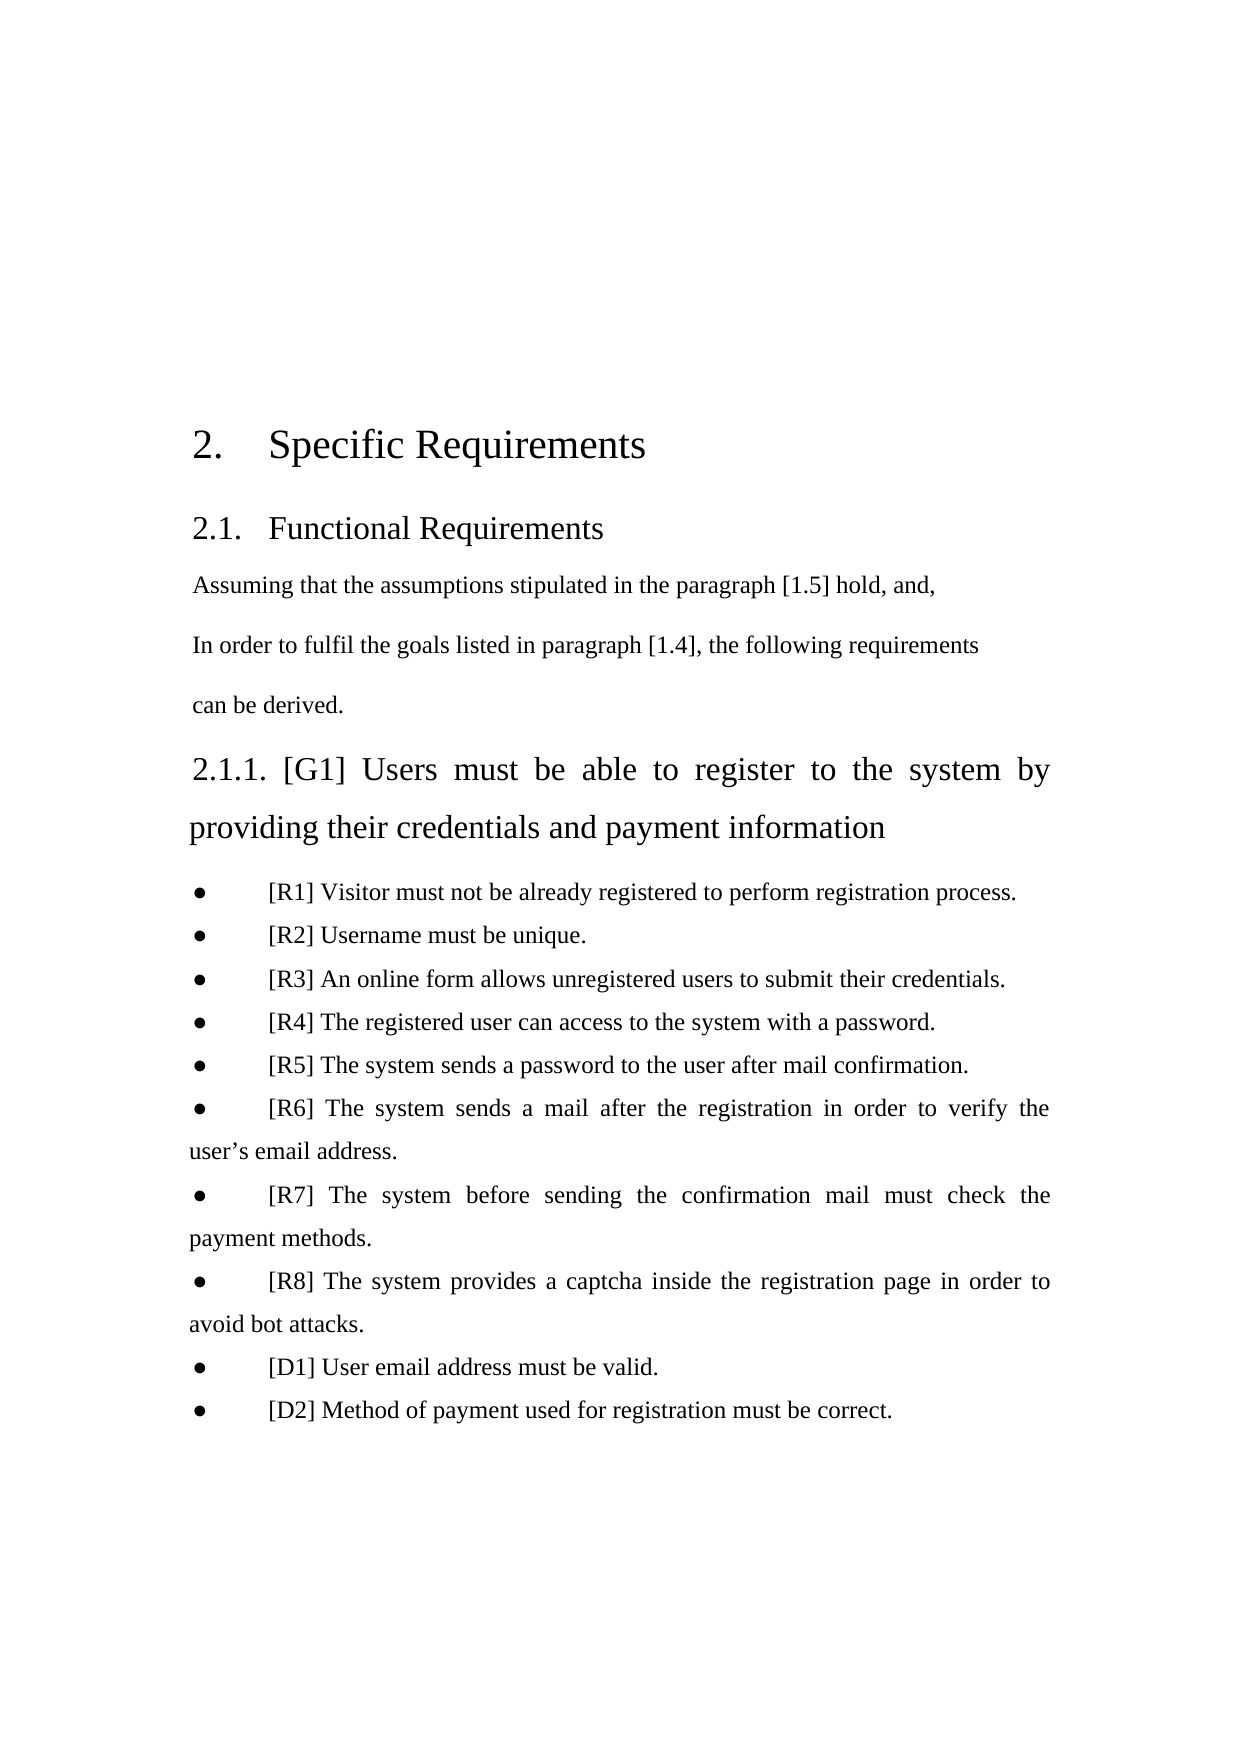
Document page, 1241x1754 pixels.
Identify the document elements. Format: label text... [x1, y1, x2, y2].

list [R3] An online form allows unregistered users to submit their credentials. [189, 963, 1051, 992]
text can be derived. [189, 690, 1051, 718]
list [R1] Visitor must not be already registered to perform registration process. [189, 877, 1051, 906]
list [R6] The system sends a mail after the registration in order to verify the user’s email address. [189, 1093, 1051, 1165]
subtitle 2.1.1. [G1] Users must be able to register to the system by providing their credentials and payment information [189, 749, 1051, 845]
text Assuming that the assumptions stipulated in the paragraph [1.5] hold, and, [189, 570, 1051, 599]
list [D1] User email address must be valid. [189, 1352, 1051, 1381]
list [R8] The system provides a captcha inside the registration page in order to avoid bot attacks. [189, 1266, 1051, 1338]
list [D2] Method of payment used for registration must be correct. [189, 1396, 1051, 1424]
list [R2] Username must be unique. [189, 920, 1051, 949]
text In order to fulfil the goals listed in paragraph [1.4], the following requirements [189, 630, 1051, 659]
list [R5] The system sends a password to the user after mail confirmation. [189, 1050, 1051, 1079]
subtitle Specific Requirements [189, 420, 1051, 468]
list [R7] The system before sending the confirmation mail must check the payment methods. [189, 1179, 1051, 1252]
list [R4] The registered user can access to the system with a password. [189, 1007, 1051, 1036]
subtitle Functional Requirements [189, 508, 1051, 547]
